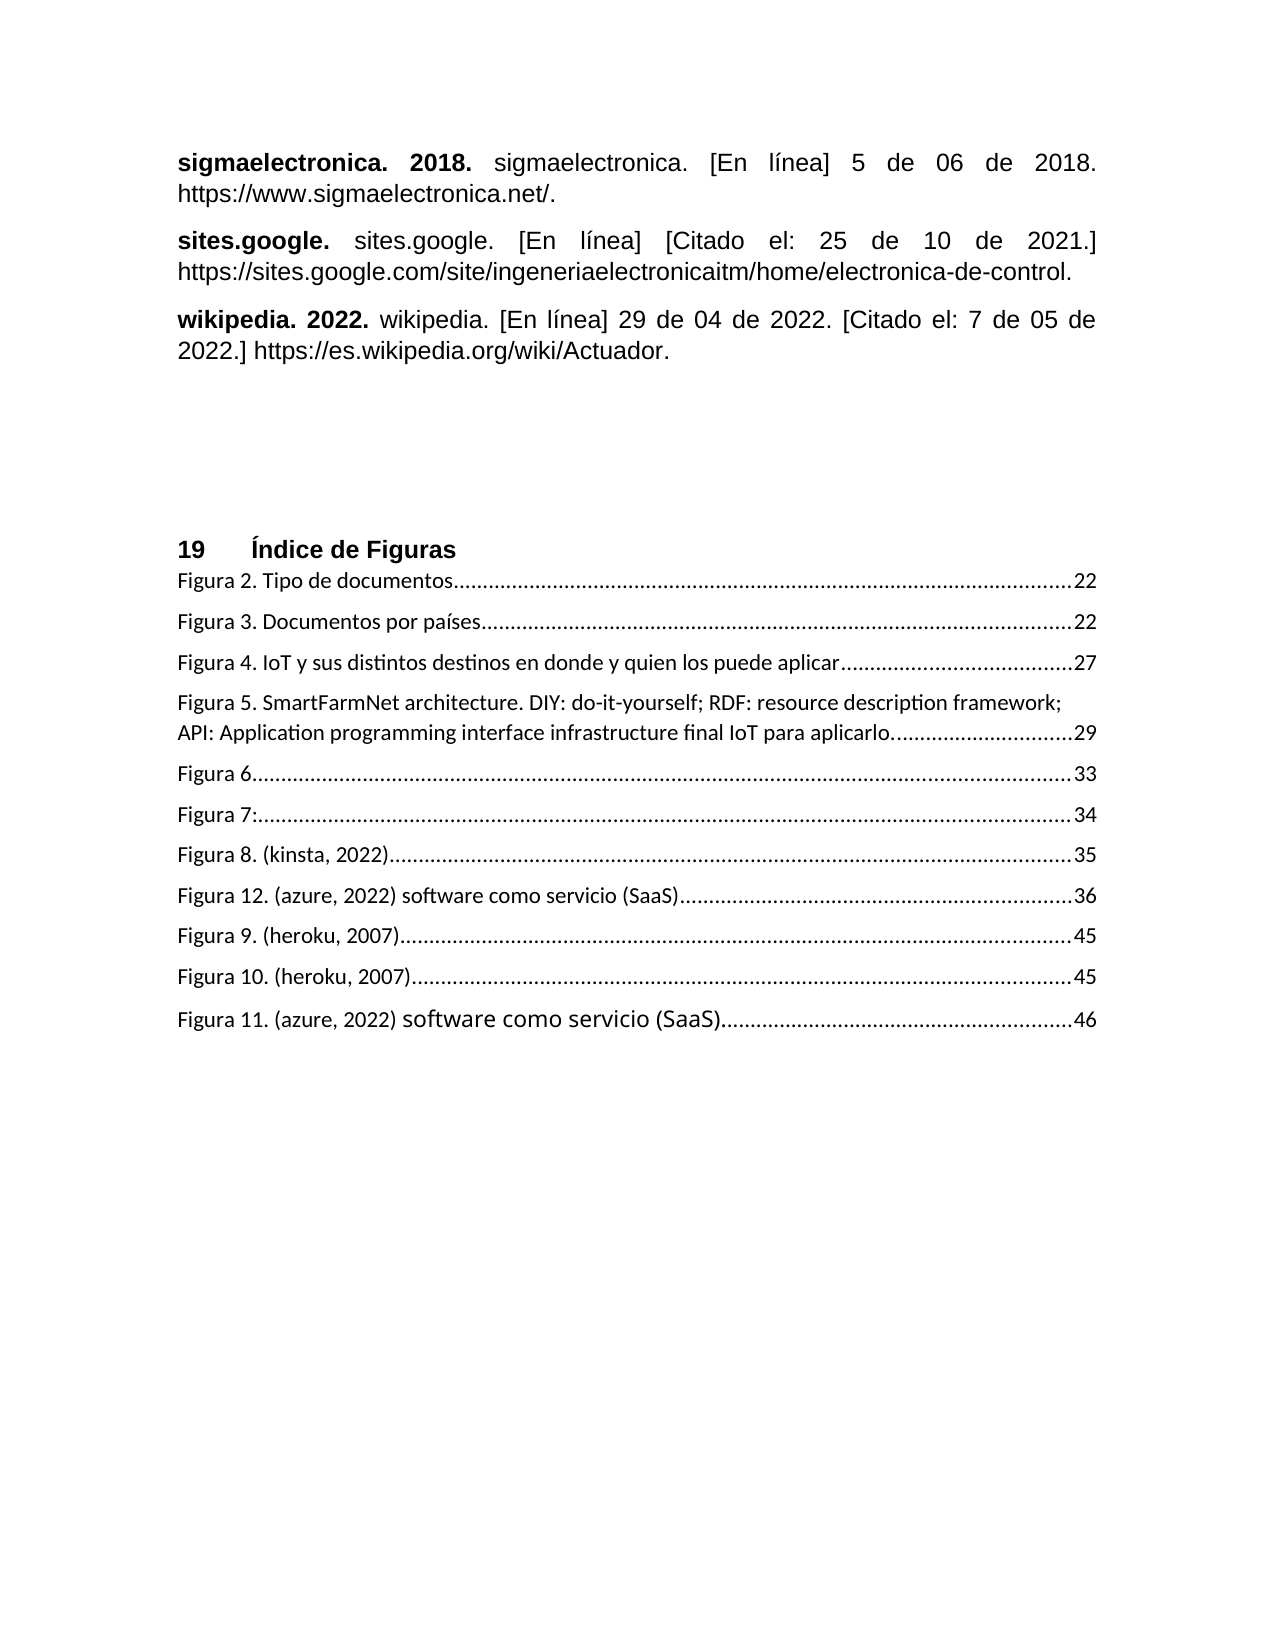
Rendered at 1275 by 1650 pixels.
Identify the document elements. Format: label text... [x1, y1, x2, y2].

text Figura 2. Tipo de documentos 22 [177, 566, 1098, 594]
text Figura 10. (heroku, 2007) 45 [177, 962, 1098, 990]
text Figura 8. (kinsta, 2022) 35 [177, 840, 1098, 868]
text Figura 9. (heroku, 2007) 45 [177, 922, 1098, 949]
text Figura 11. (azure, 2022) software como servicio (SaaS). 46 [177, 1003, 402, 1034]
subtitle Índice de Figuras [177, 535, 1098, 564]
text Figura 3. Documentos por países 22 [177, 607, 1098, 635]
text Figura 6. 33 [177, 759, 1098, 787]
text Figura 11. (azure, 2022) software como servicio (SaaS). 46 [727, 1003, 1098, 1034]
text Figura 7: 34 [177, 800, 1098, 828]
text Figura 12. (azure, 2022) software como servicio (SaaS) 36 [177, 881, 1098, 909]
text Figura 4. IoT y sus distintos destinos en donde y quien los puede aplicar 27 [177, 648, 1098, 676]
text Figura 5. SmartFarmNet architecture. DIY: do-it-yourself; RDF: resource description framework; API: Application programming interface infrastructure final IoT para aplicarlo. 29 [177, 688, 1098, 746]
